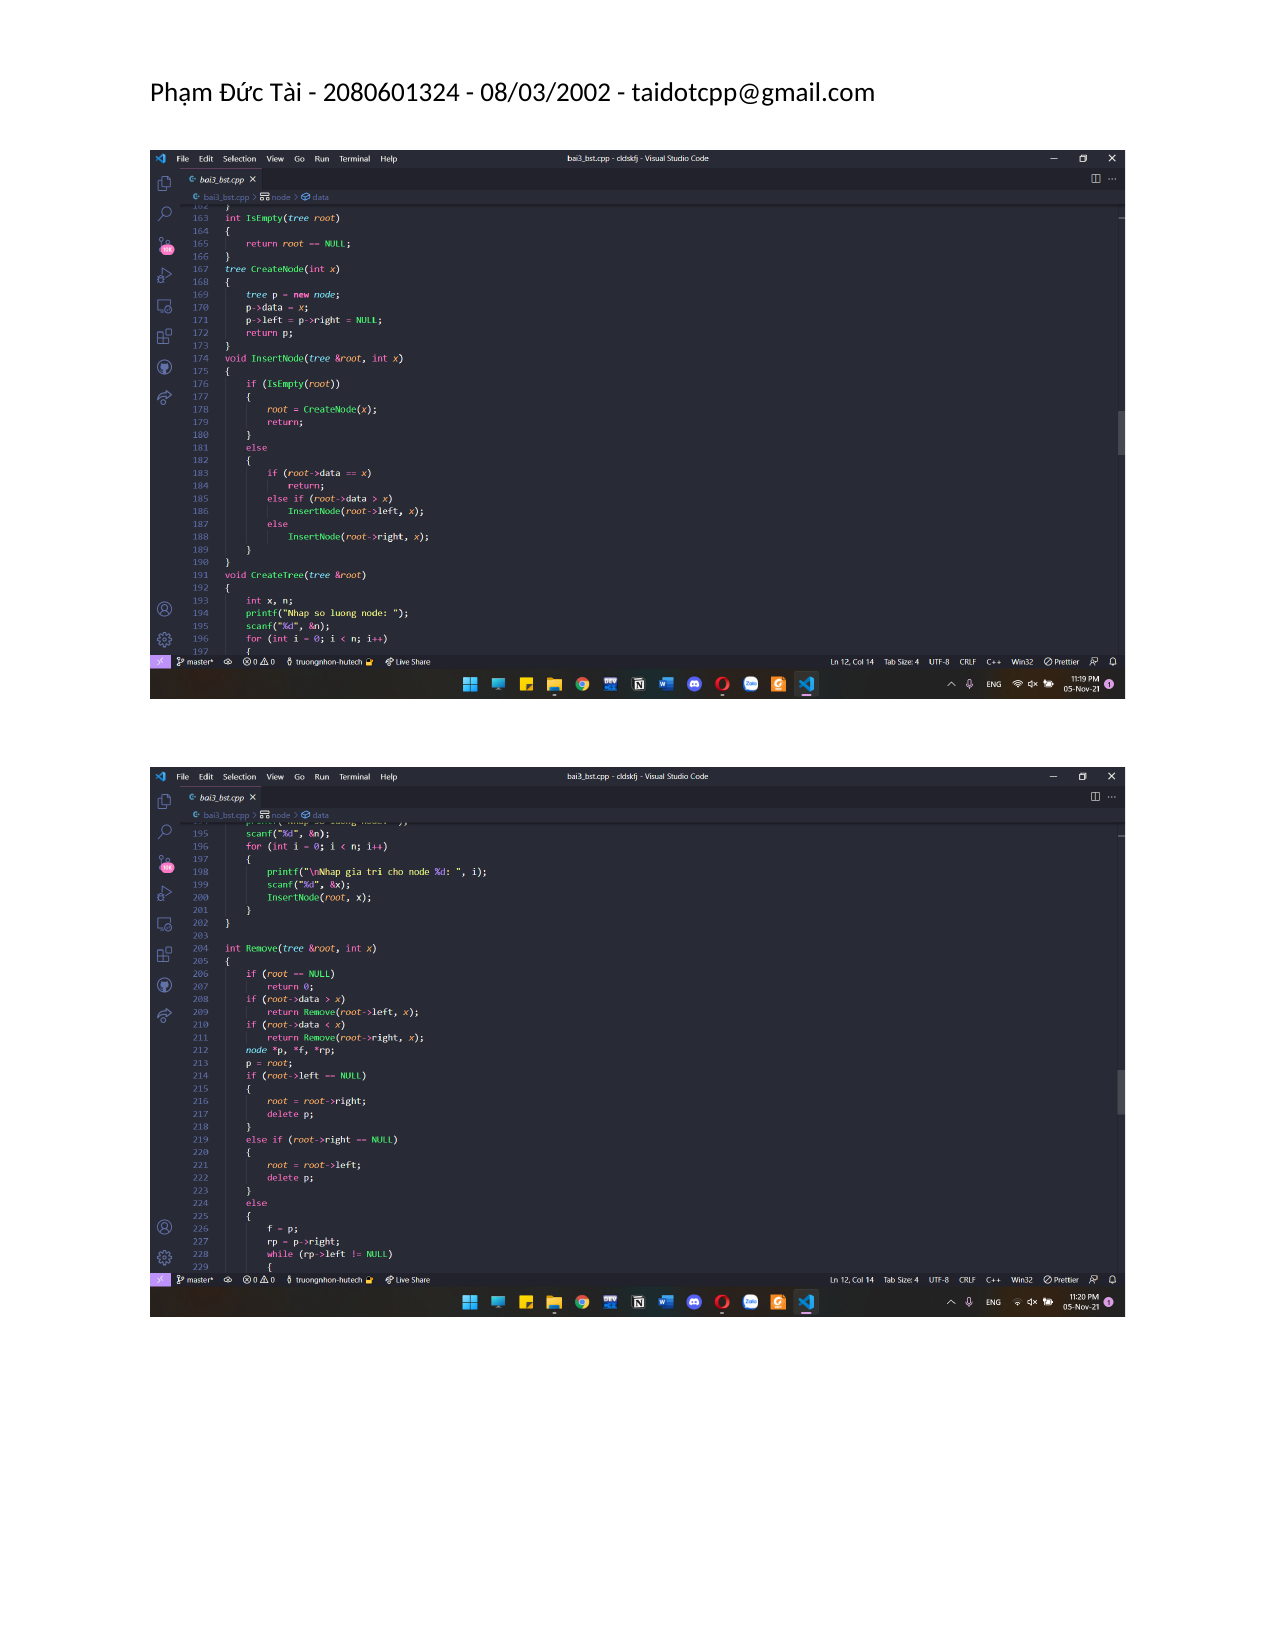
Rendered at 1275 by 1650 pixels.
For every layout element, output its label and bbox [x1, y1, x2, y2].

picture [150, 150, 1125, 699]
picture [150, 767, 1125, 1317]
